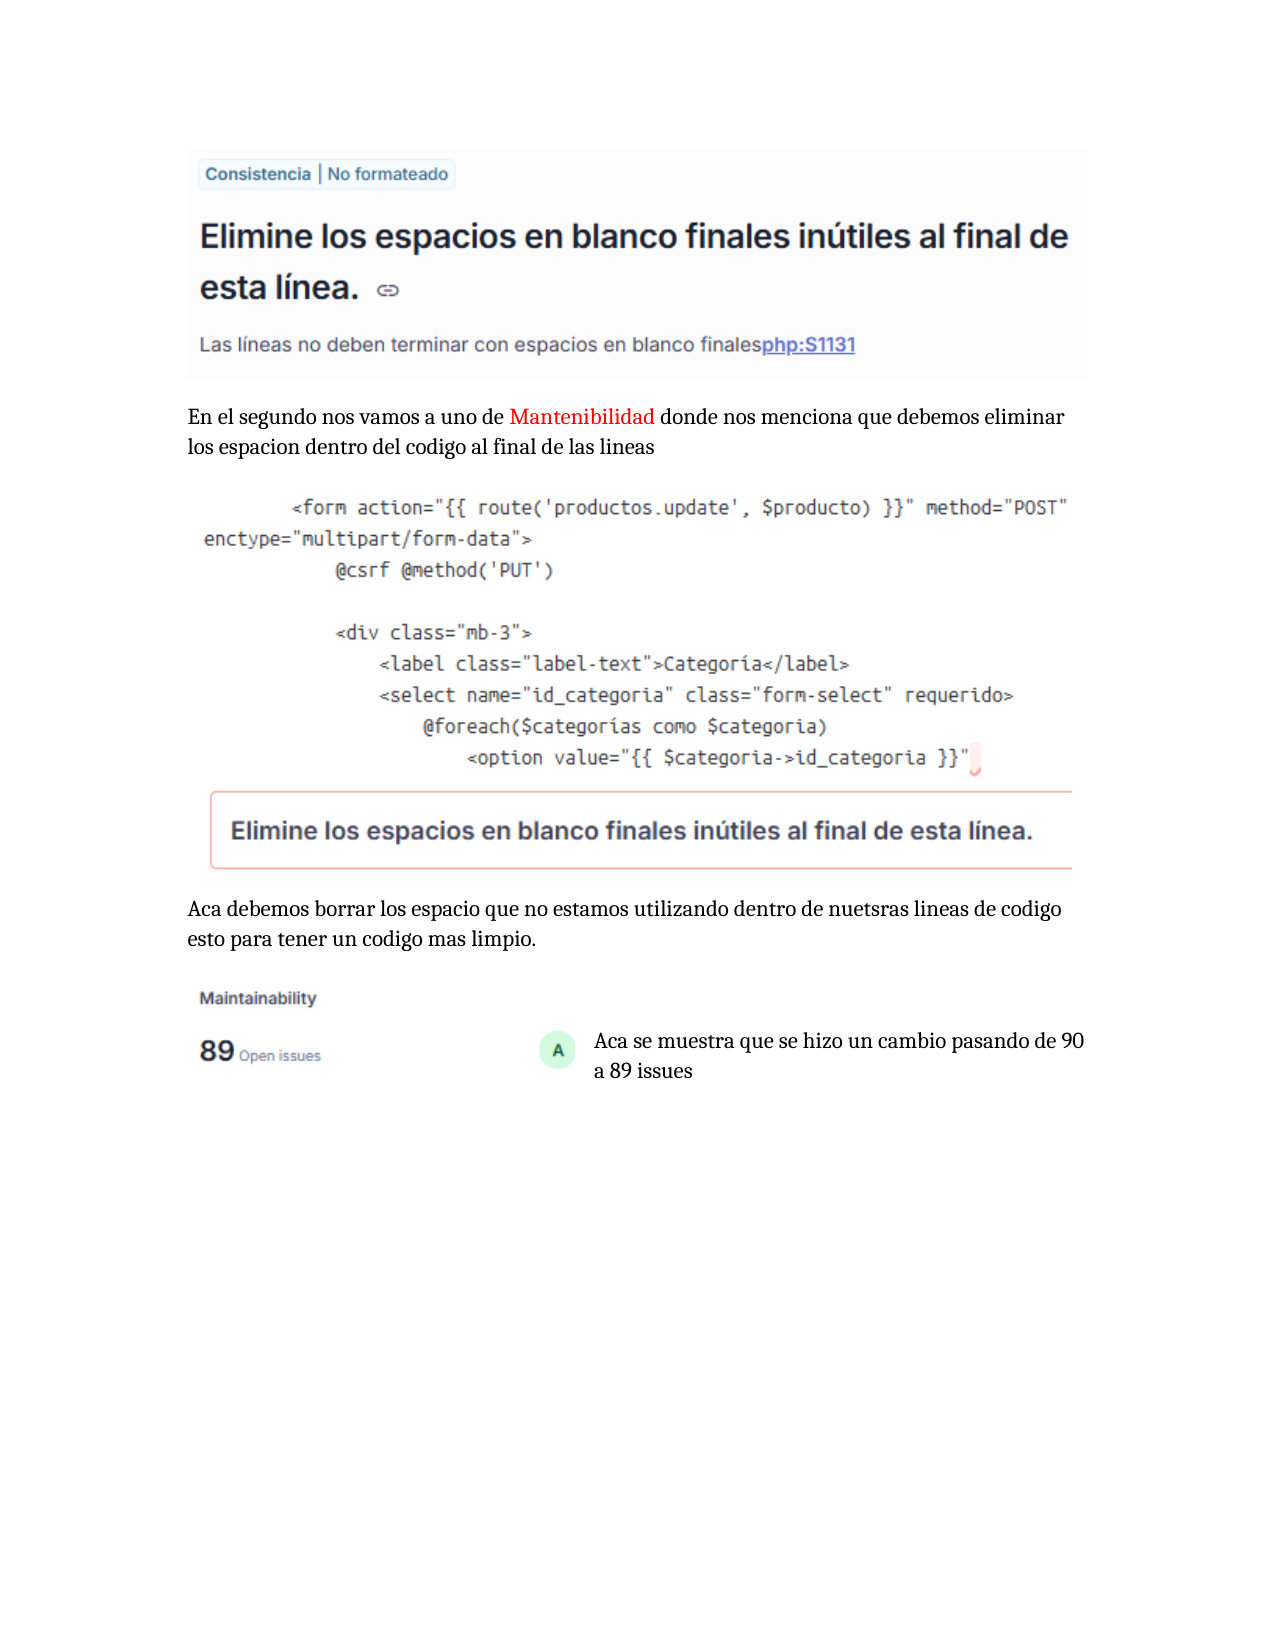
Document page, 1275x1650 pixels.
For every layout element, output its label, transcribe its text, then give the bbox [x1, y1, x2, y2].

text Aca debemos borrar los espacio que no estamos utilizando dentro de nuetsras lineas de codigo esto para tener un codigo mas limpio. [187, 896, 1087, 952]
picture [187, 150, 1088, 380]
picture [187, 976, 576, 1094]
text Aca se muestra que se hizo un cambio pasando de 90 a 89 issues [576, 1028, 1087, 1084]
text En el segundo nos vamos a uno de Mantenibilidad donde nos menciona que debemos eliminar los espacion dentro del codigo al final de las lineas [187, 404, 1087, 460]
picture [187, 485, 1072, 871]
